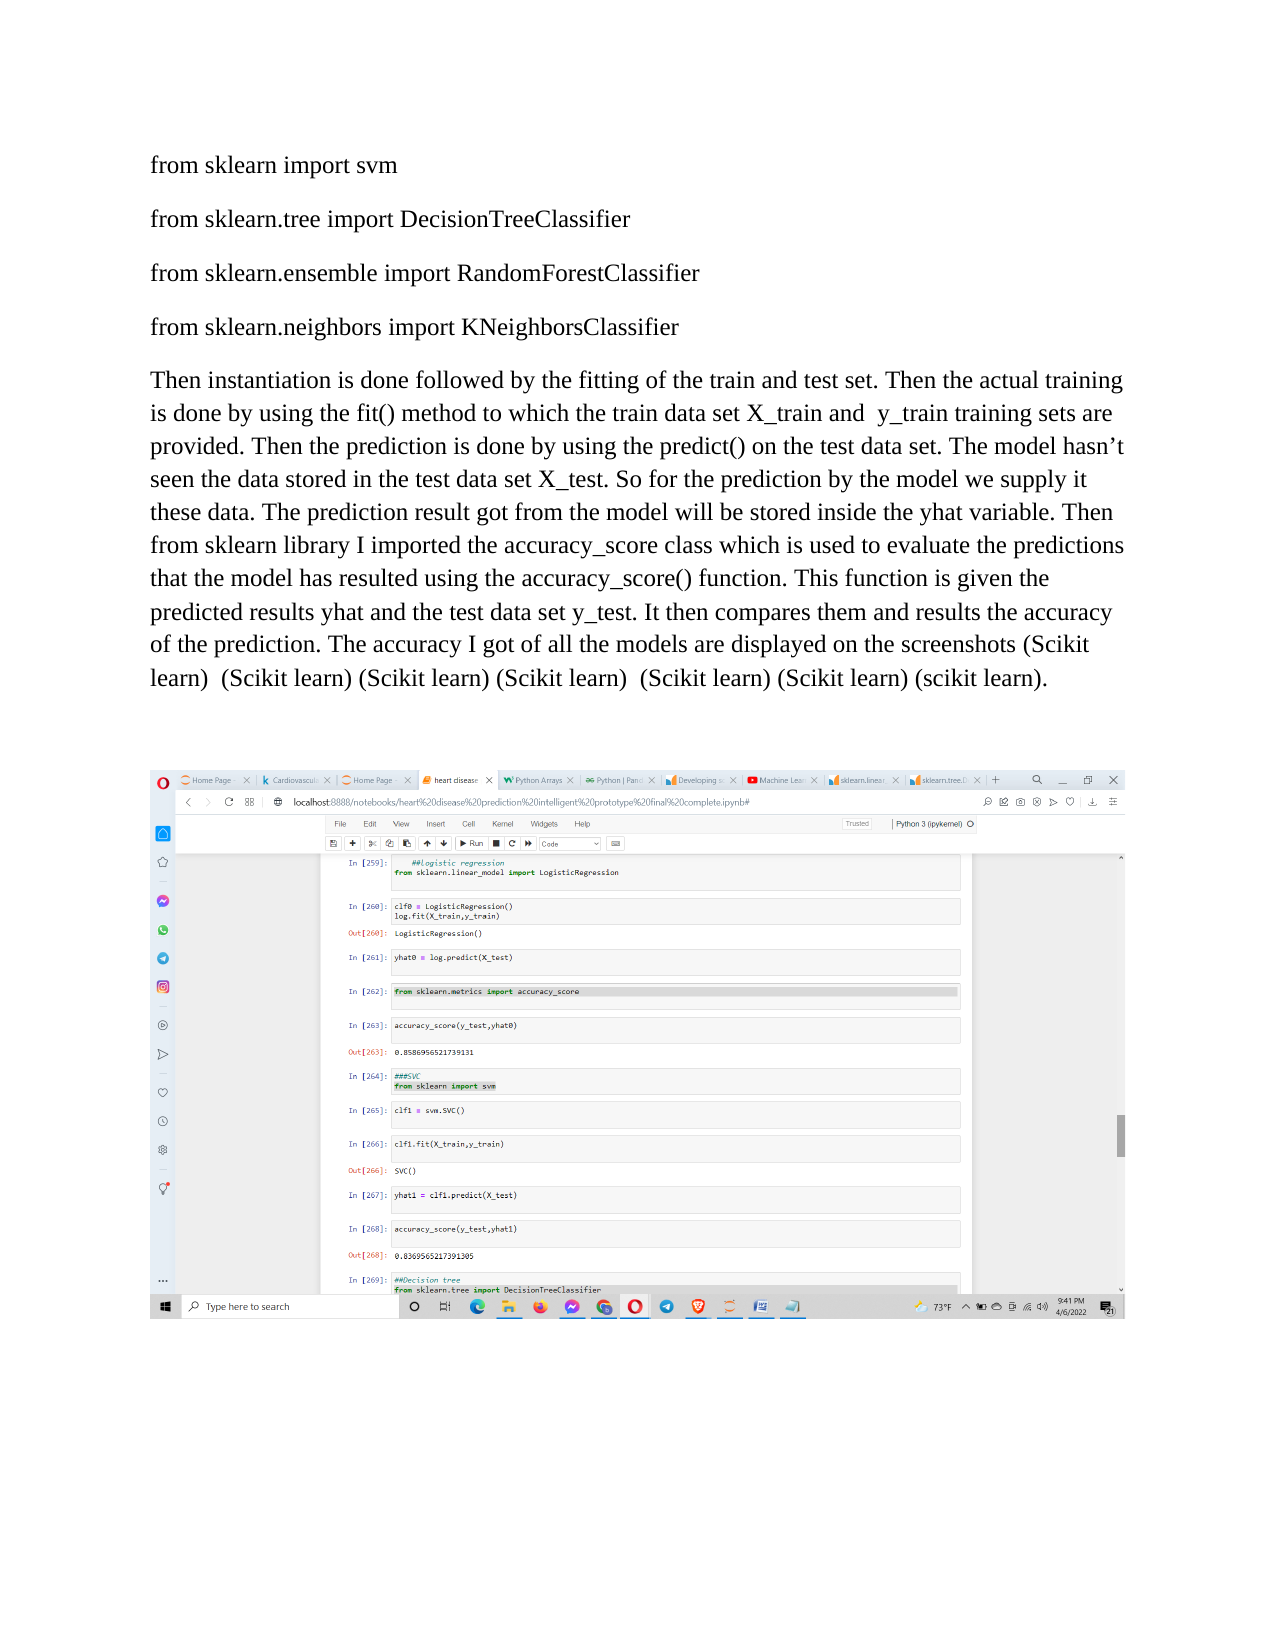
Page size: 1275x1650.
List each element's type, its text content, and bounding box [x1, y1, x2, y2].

text from sklearn.ensemble import RandomForestClassifier [150, 258, 1125, 286]
text Then instantiation is done followed by the fitting of the train and test set. Then the actual training is done by using the fit() method to which the train data set X_train and y_train training sets are provided. Then the prediction is done by using the predict() on the test data set. The model hasn’t seen the data stored in the test data set X_test. So for the prediction by the model we supply it these data. The prediction result got from the model will be stored inside the yhat variable. Then from sklearn library I imported the accuracy_score class which is used to evaluate the predictions that the model has resulted using the accuracy_score() function. This function is given the predicted results yhat and the test data set y_test. It then compares them and results the accuracy of the prediction. The accuracy I got of all the models are displayed on the screenshots . [150, 365, 1125, 691]
picture [150, 770, 1125, 1319]
text from sklearn.tree import DecisionTreeClassifier [150, 204, 1125, 233]
text from sklearn import svm [150, 150, 1125, 179]
text from sklearn.neighbors import KNeighborsClassifier [150, 312, 1125, 340]
